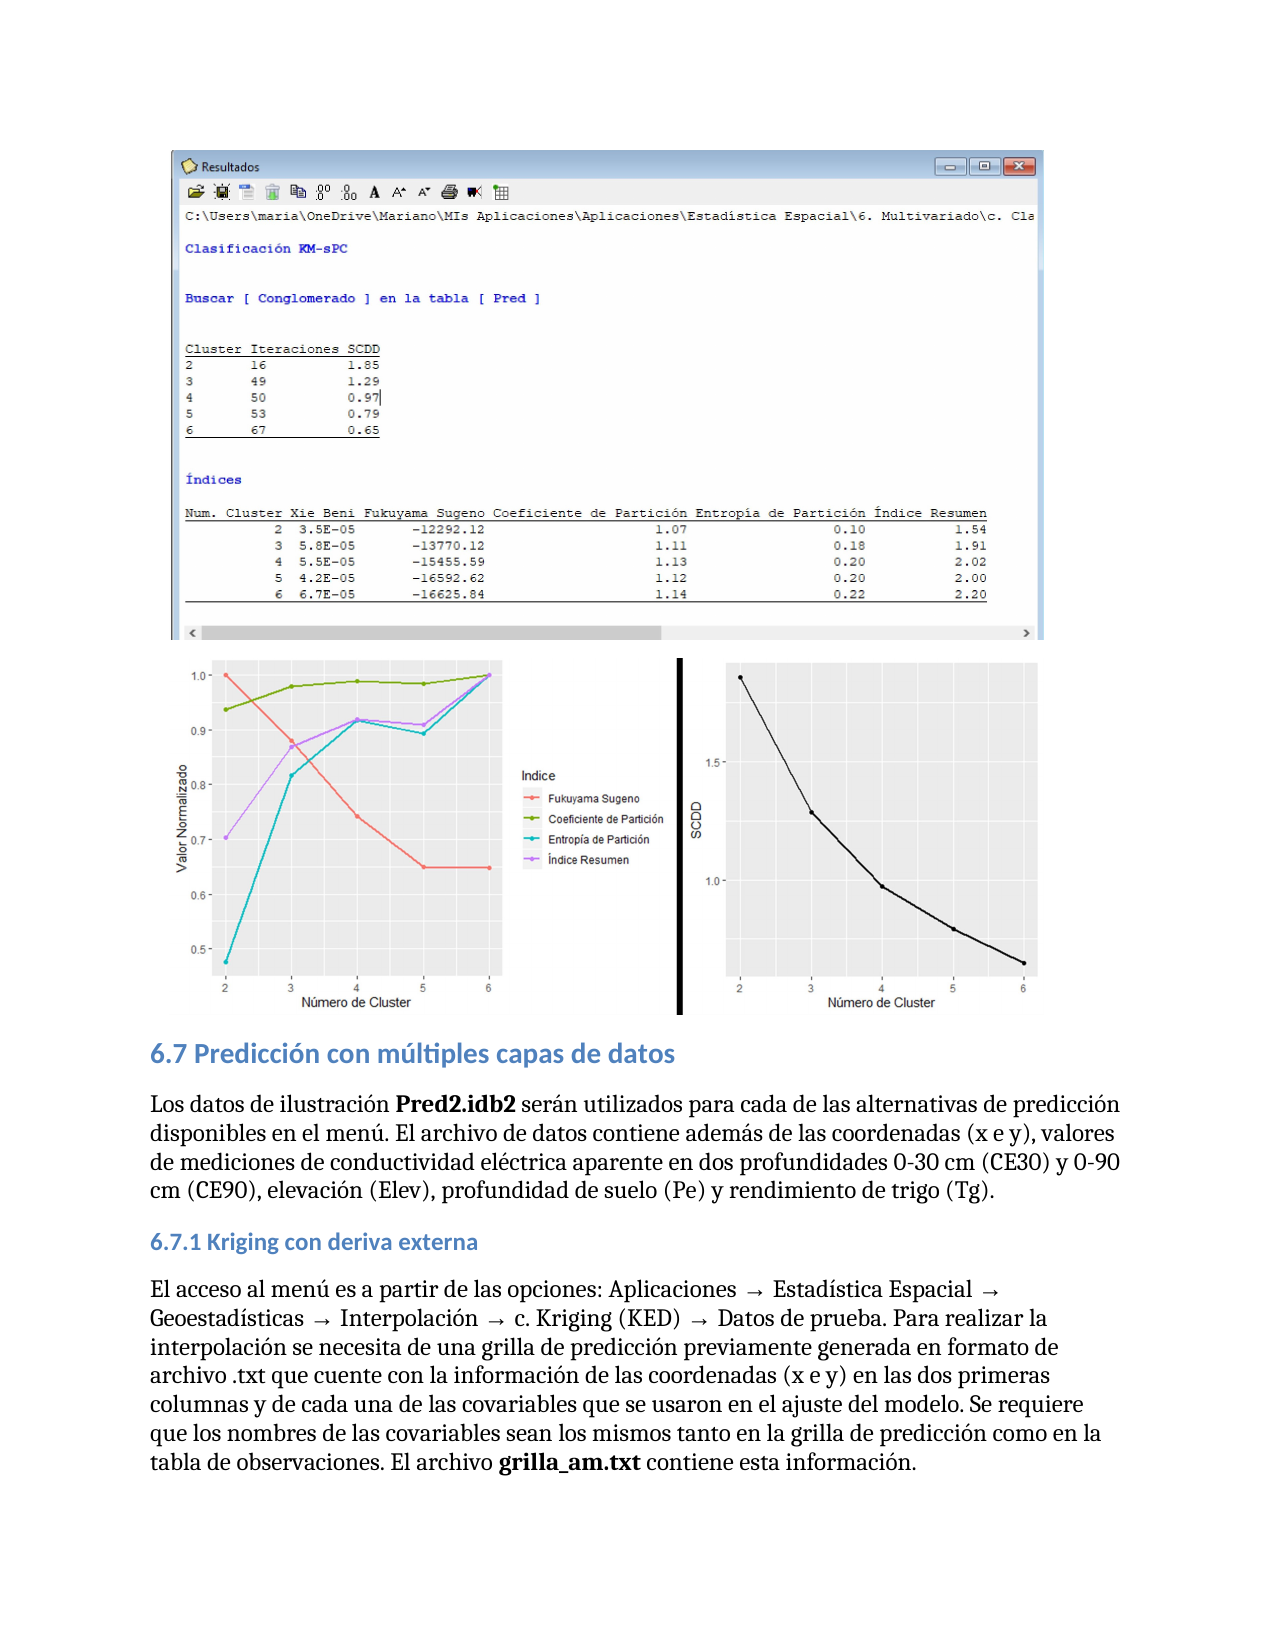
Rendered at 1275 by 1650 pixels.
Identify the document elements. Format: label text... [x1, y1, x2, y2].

text Los datos de ilustración Pred2.idb2 serán utilizados para cada de las alternativas de predicción disponibles en el menú. El archivo de datos contiene además de las coordenadas (x e y), valores de mediciones de conductividad eléctrica aparente en dos profundidades 0-30 cm (CE30) y 0-90 cm (CE90), elevación (Elev), profundidad de suelo (Pe) y rendimiento de trigo (Tg). [150, 1090, 1125, 1205]
picture [168, 658, 1044, 1015]
text El acceso al menú es a partir de las opciones: Aplicaciones Estadística Espacial Geoestadísticas Interpolación c. Kriging (KED) Datos de prueba. Para realizar la interpolación se necesita de una grilla de predicción previamente generada en formato de archivo .txt que cuente con la información de las coordenadas (x e y) en las dos primeras columnas y de cada una de las covariables que se usaron en el ajuste del modelo. Se requiere que los nombres de las covariables sean los mismos tanto en la grilla de predicción como en la tabla de observaciones. El archivo grilla_am.txt contiene esta información. [150, 1275, 1125, 1476]
picture [168, 150, 1044, 640]
subtitle 6.7 Predicción con múltiples capas de datos [150, 1036, 1125, 1071]
subtitle 6.7.1 Kriging con deriva externa [150, 1226, 1125, 1256]
